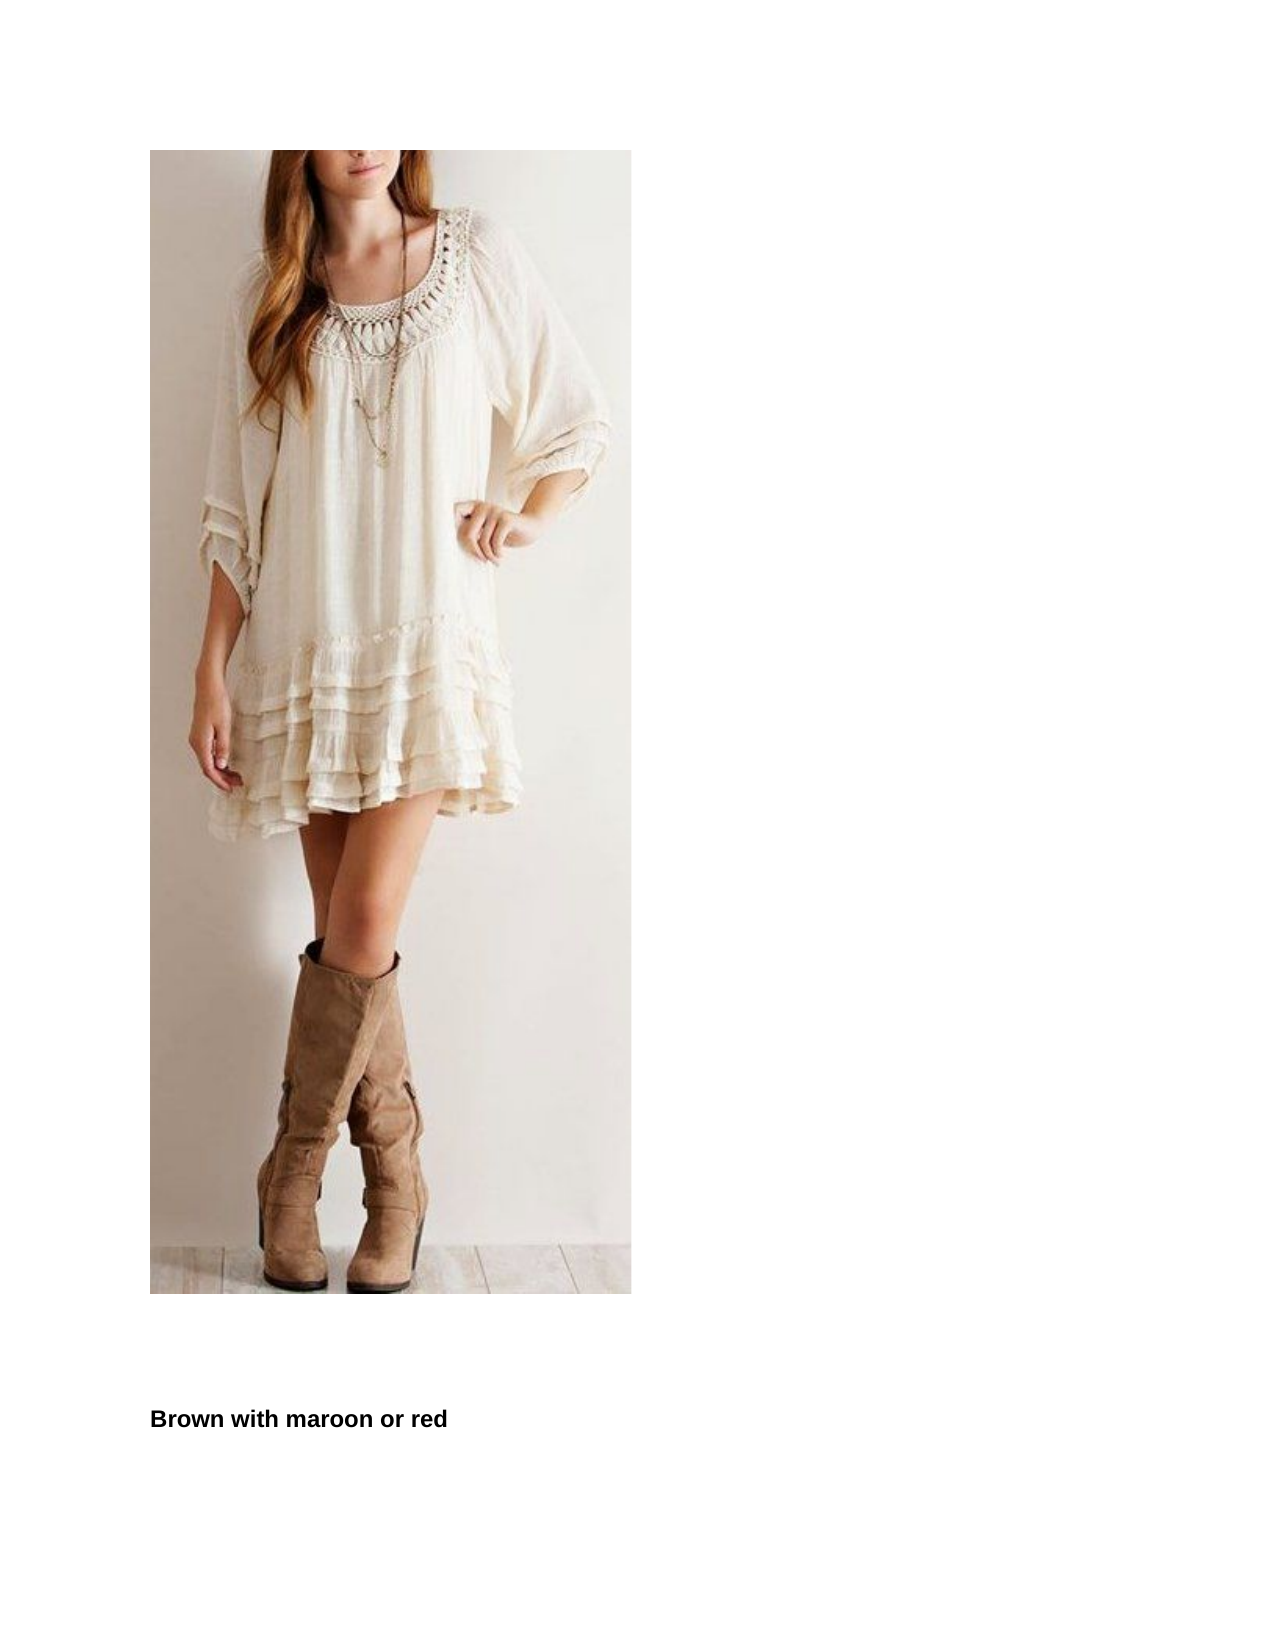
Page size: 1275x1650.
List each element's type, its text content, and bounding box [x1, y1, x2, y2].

text Brown with maroon or red [150, 1405, 1125, 1433]
picture [150, 150, 632, 1294]
